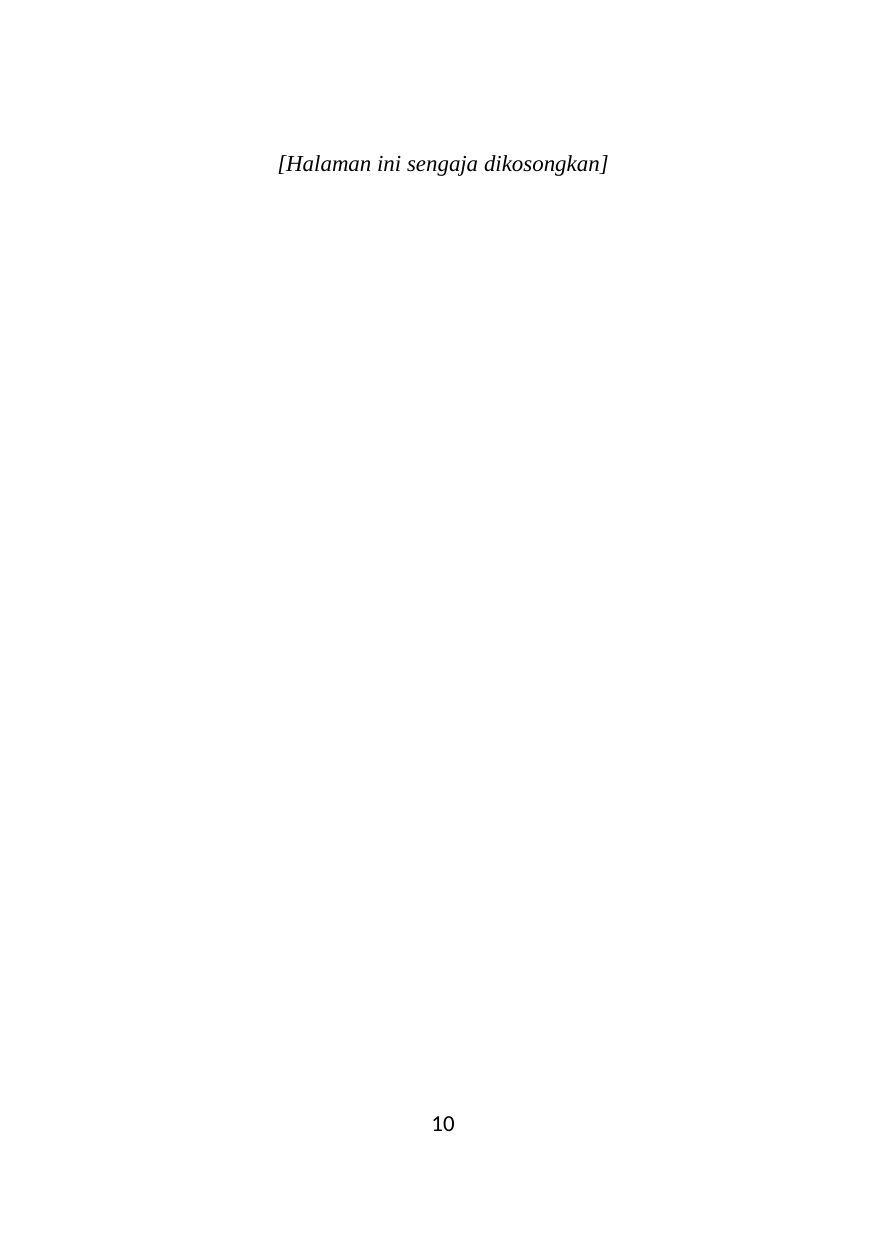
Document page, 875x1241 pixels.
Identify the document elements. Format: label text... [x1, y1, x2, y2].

text [Halaman ini sengaja dikosongkan] [118, 150, 767, 176]
